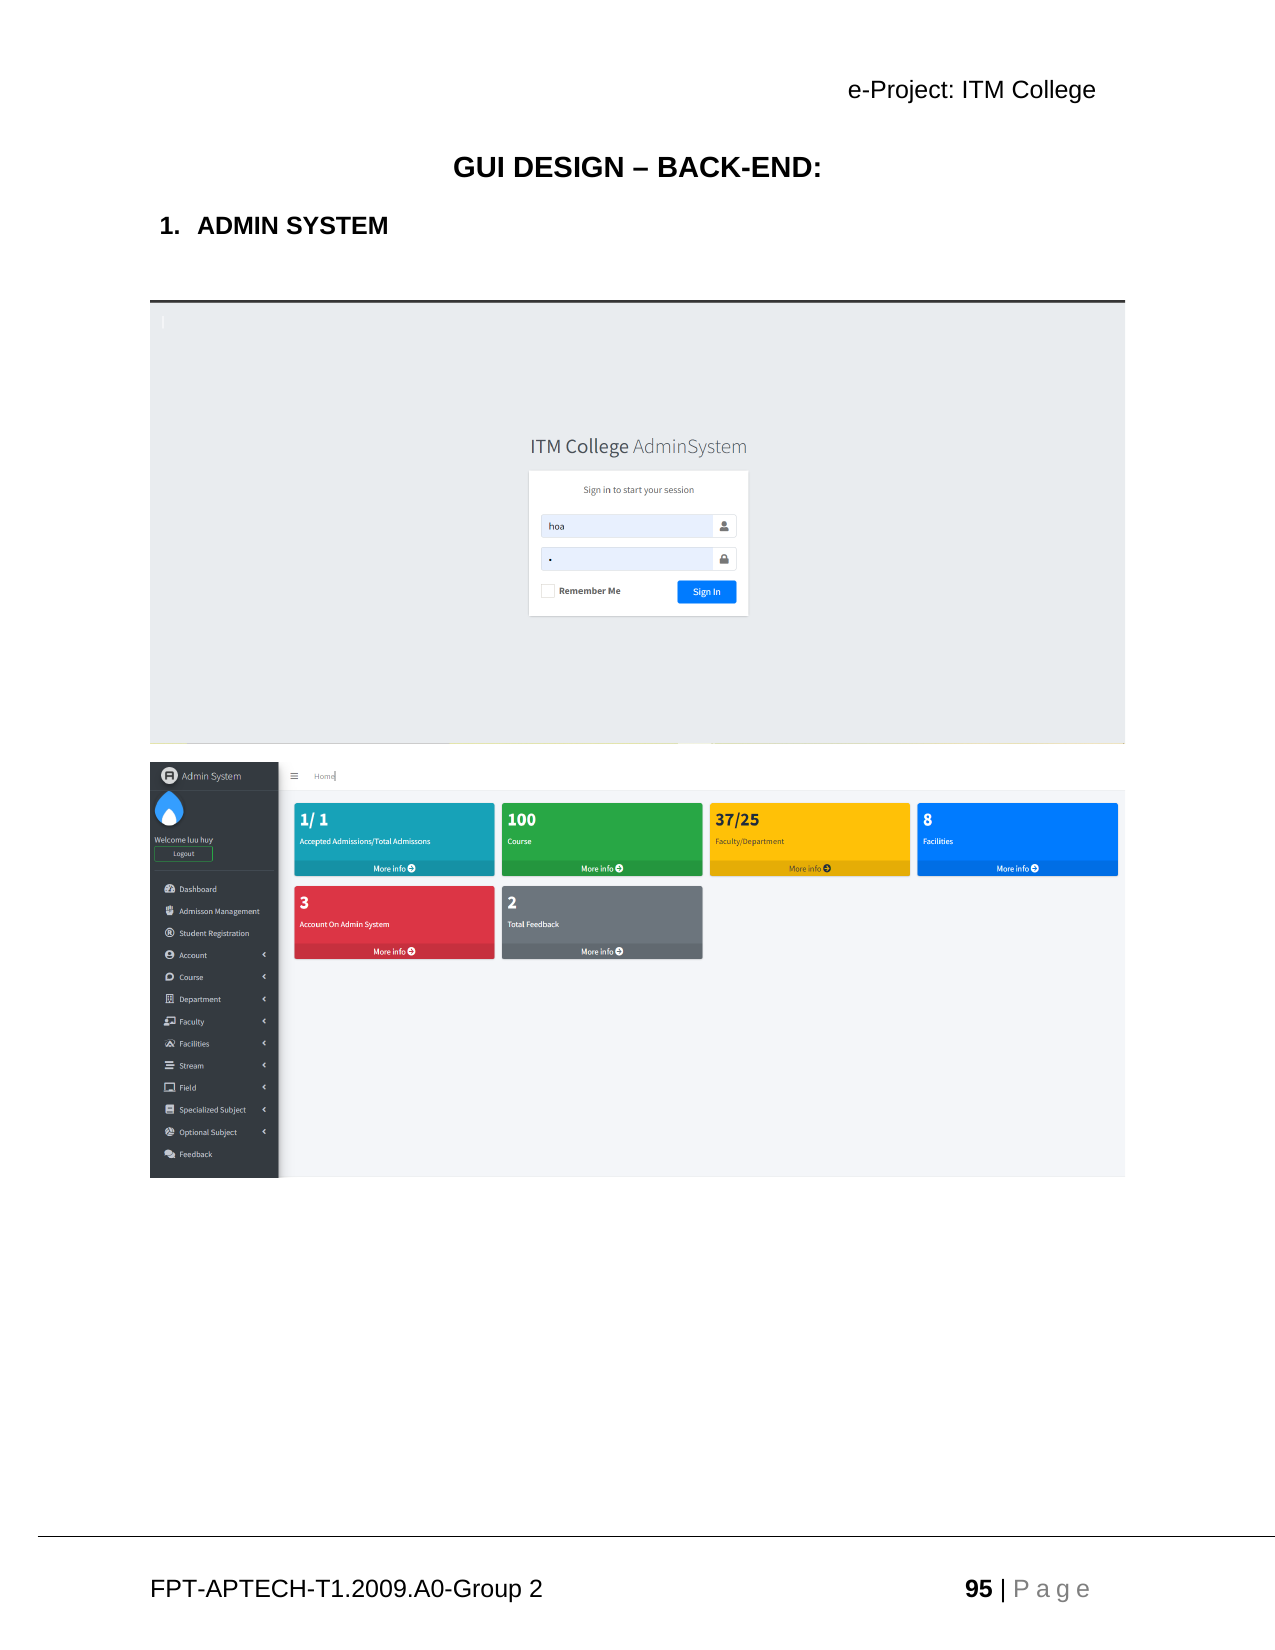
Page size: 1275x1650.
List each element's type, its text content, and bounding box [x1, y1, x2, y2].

picture [150, 762, 1125, 1178]
subtitle GUI Design – Back-end: [150, 150, 1125, 183]
subtitle Admin System [159, 211, 1125, 240]
picture [150, 300, 1125, 744]
